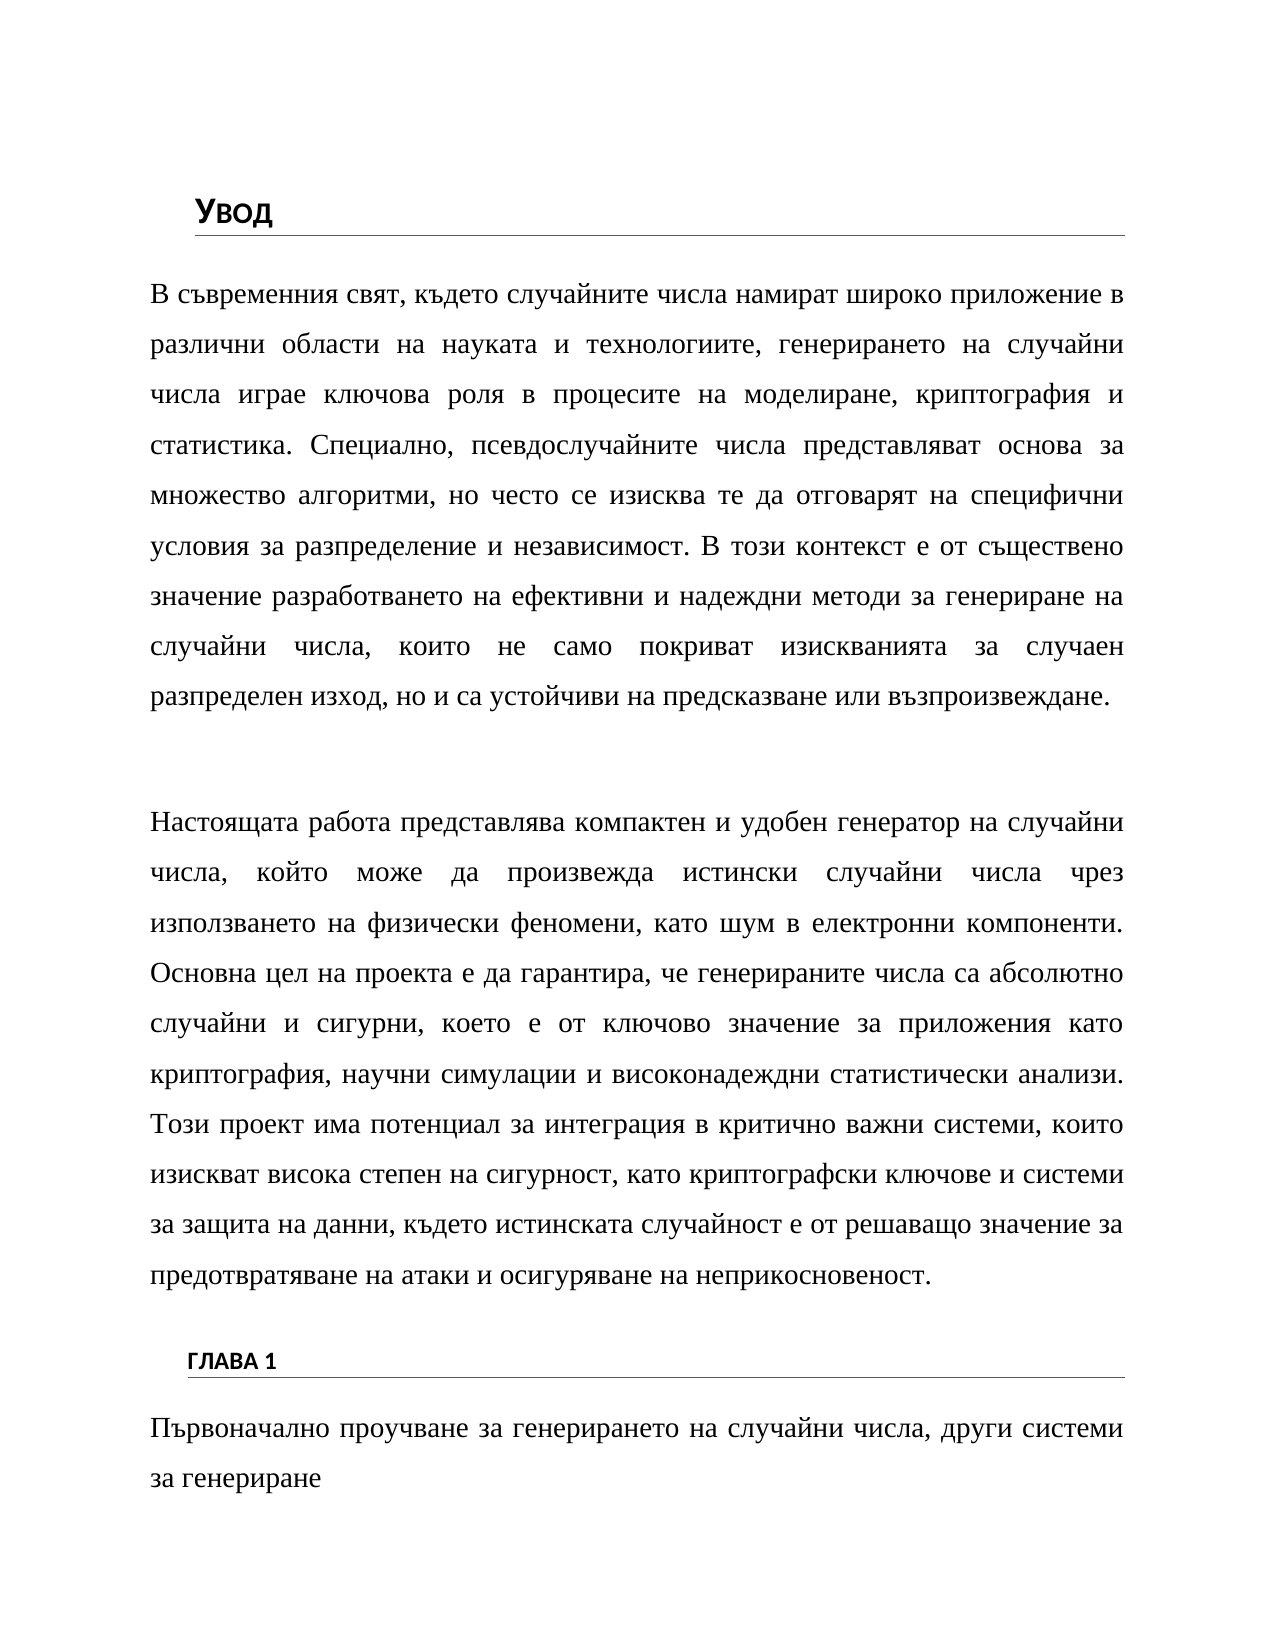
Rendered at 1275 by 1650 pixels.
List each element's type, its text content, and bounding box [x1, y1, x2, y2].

text В съвременния свят, където случайните числа намират широко приложение в различни области на науката и технологиите, генерирането на случайни числа играе ключова роля в процесите на моделиране, криптография и статистика. Специално, псевдослучайните числа представляват основа за множество алгоритми, но често се изисква те да отговарят на специфични условия за разпределение и независимост. В този контекст е от съществено значение разработването на ефективни и надеждни методи за генериране на случайни числа, които не само покриват изискванията за случаен разпределен изход, но и са устойчиви на предсказване или възпроизвеждане. [150, 276, 1125, 712]
text Настоящата работа представлява компактен и удобен генератор на случайни числа, който може да произвежда истински случайни числа чрез използването на физически феномени, като шум в електронни компоненти. Основна цел на проекта е да гарантира, че генерираните числа са абсолютно случайни и сигурни, което е от ключово значение за приложения като криптография, научни симулации и високонадеждни статистически анализи. Този проект има потенциал за интеграция в критично важни системи, които изискват висока степен на сигурност, като криптографски ключове и системи за защита на данни, където истинската случайност е от решаващо значение за предотвратяване на атаки и осигуряване на неприкосновеност. [150, 804, 1125, 1291]
text Първоначално проучване за генерирането на случайни числа, други системи за генериране [150, 1410, 1125, 1494]
subtitle Увод [195, 187, 1125, 235]
